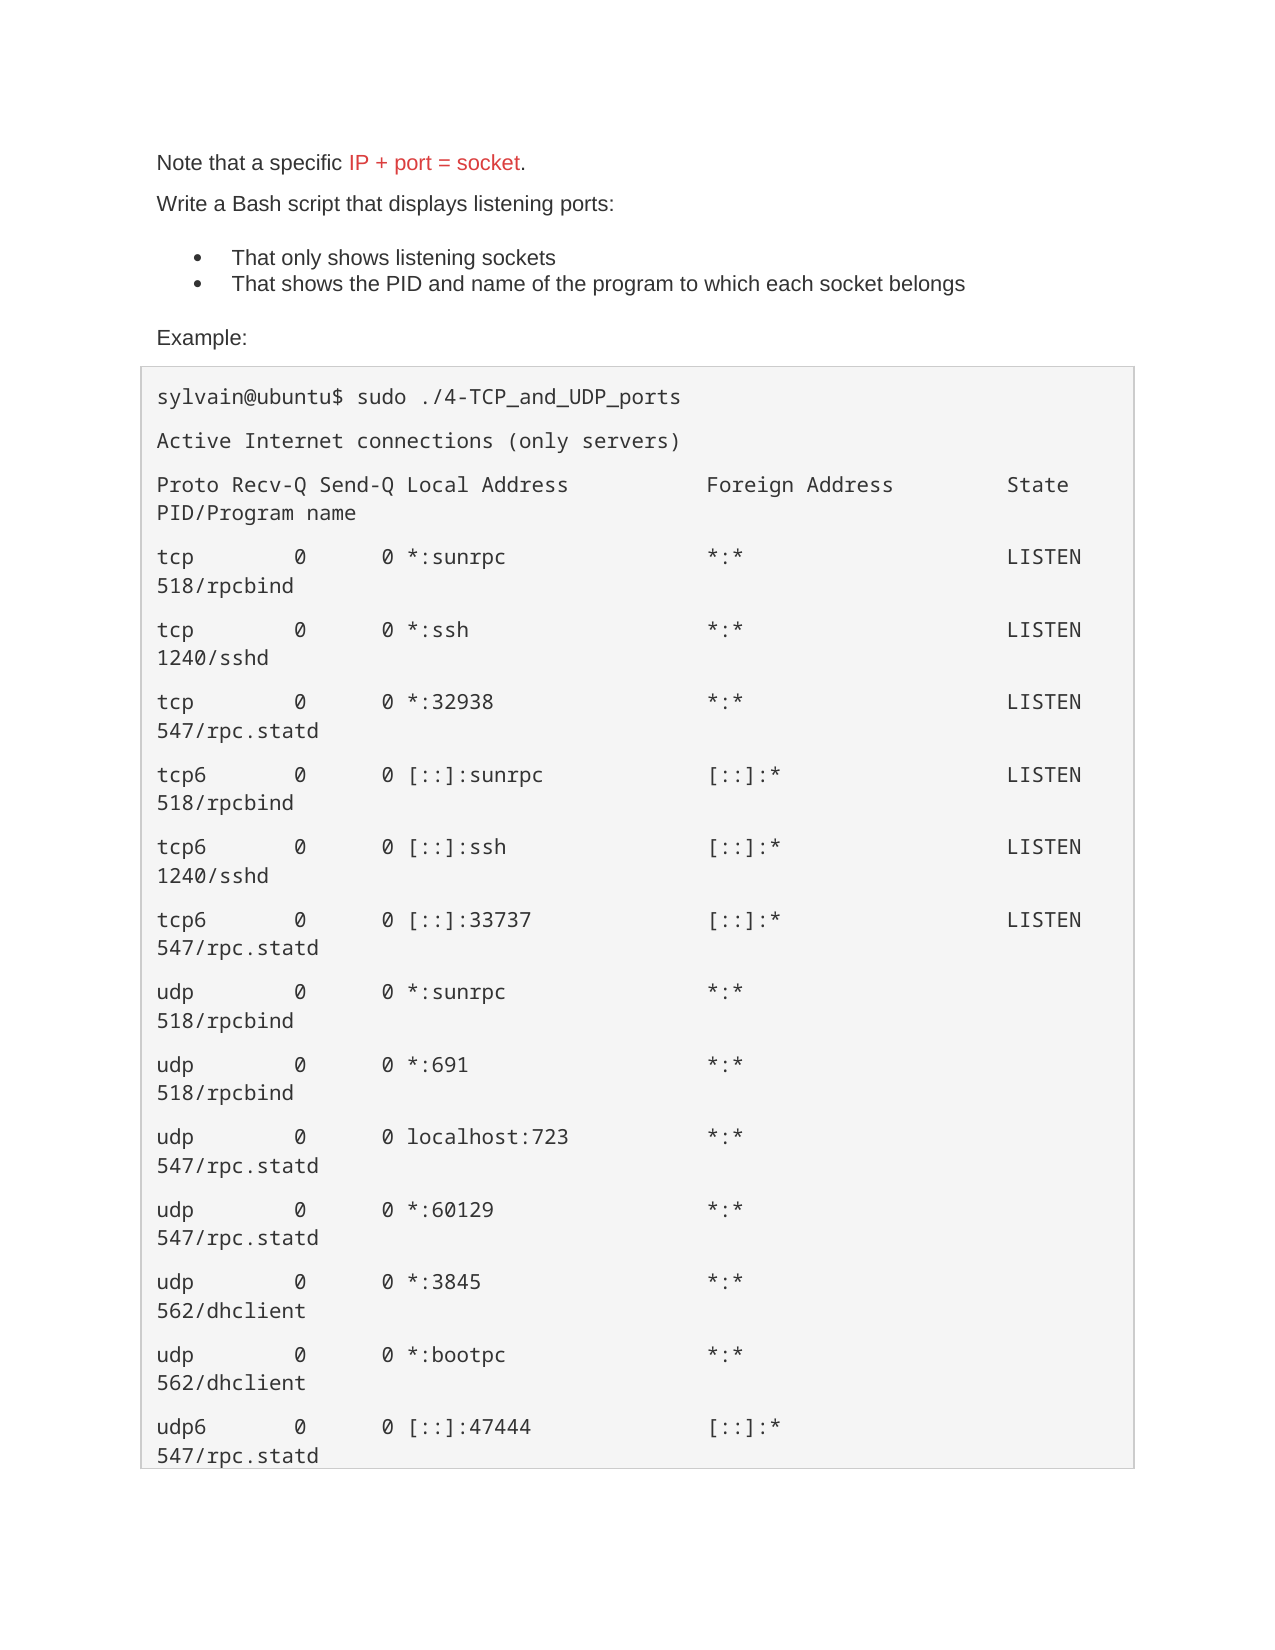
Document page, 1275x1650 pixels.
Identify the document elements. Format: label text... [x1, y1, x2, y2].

text tcp6 0 0 [::]:ssh [::]:* LISTEN 1240/sshd [142, 816, 1133, 889]
text Note that a specific IP + port = socket. [156, 150, 1118, 175]
text tcp 0 0 *:ssh *:* LISTEN 1240/sshd [142, 599, 1133, 671]
text udp 0 0 *:3845 *:* 562/dhclient [142, 1251, 1133, 1324]
text sylvain@ubuntu$ sudo ./4-TCP_and_UDP_ports [142, 367, 1133, 410]
text tcp 0 0 *:sunrpc *:* LISTEN 518/rpcbind [142, 526, 1133, 599]
text Example: [156, 325, 1118, 350]
text udp6 0 0 [::]:47444 [::]:* 547/rpc.statd [142, 1396, 1133, 1468]
text tcp6 0 0 [::]:33737 [::]:* LISTEN 547/rpc.statd [142, 889, 1133, 961]
text tcp 0 0 *:32938 *:* LISTEN 547/rpc.statd [142, 671, 1133, 744]
list That shows the PID and name of the program to which each socket belongs [194, 270, 1118, 296]
text Active Internet connections (only servers) [142, 410, 1133, 454]
text udp 0 0 *:691 *:* 518/rpcbind [142, 1034, 1133, 1106]
list That only shows listening sockets [194, 245, 1118, 270]
text udp 0 0 localhost:723 *:* 547/rpc.statd [142, 1106, 1133, 1179]
text tcp6 0 0 [::]:sunrpc [::]:* LISTEN 518/rpcbind [142, 744, 1133, 816]
text Proto Recv-Q Send-Q Local Address Foreign Address State PID/Program name [142, 454, 1133, 526]
text Write a Bash script that displays listening ports: [156, 191, 1118, 216]
text udp 0 0 *:bootpc *:* 562/dhclient [142, 1324, 1133, 1396]
text udp 0 0 *:60129 *:* 547/rpc.statd [142, 1179, 1133, 1251]
text udp 0 0 *:sunrpc *:* 518/rpcbind [142, 961, 1133, 1034]
